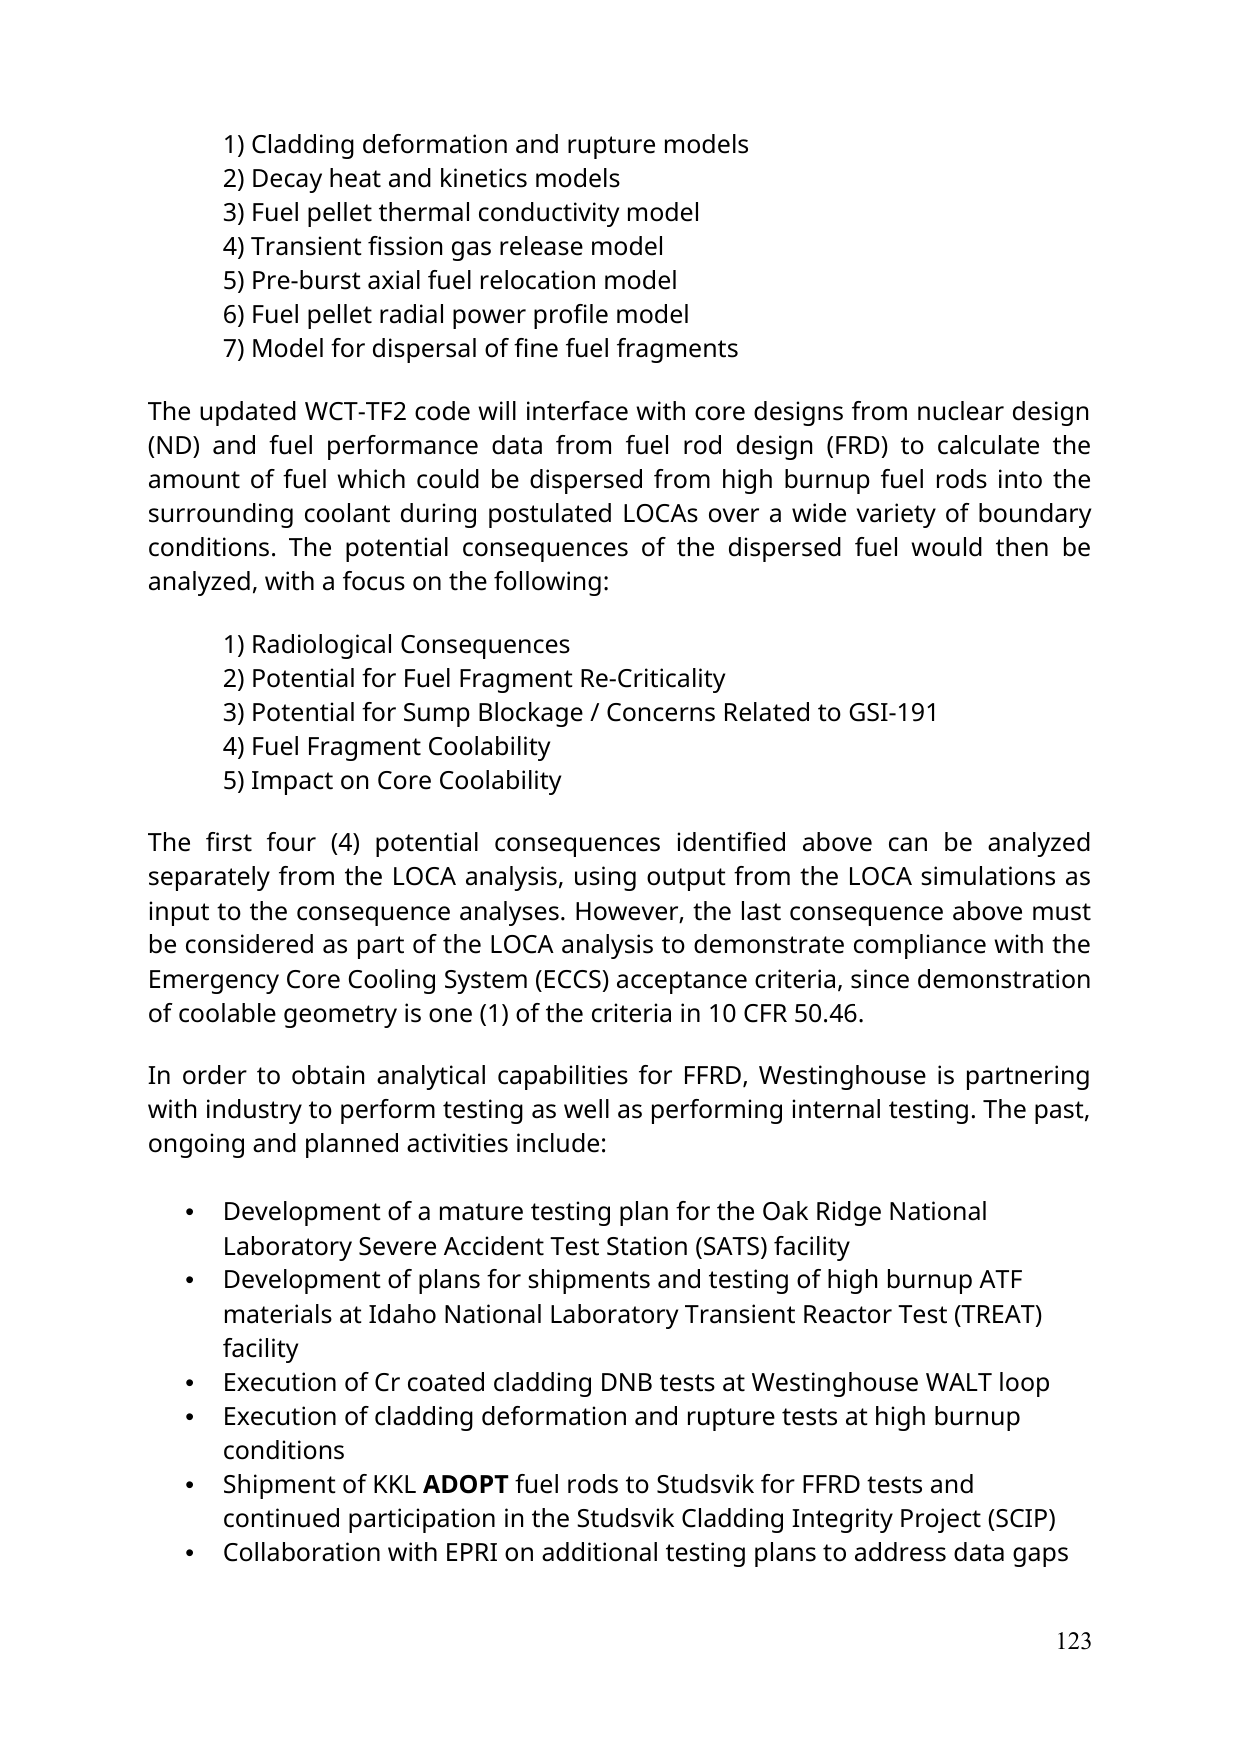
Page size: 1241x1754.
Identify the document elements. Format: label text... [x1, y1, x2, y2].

text 2) Potential for Fuel Fragment Re-Criticality [223, 660, 1092, 694]
text 5) Impact on Core Coolability [223, 762, 1092, 797]
text 4) Transient fission gas release model [223, 229, 1092, 263]
text In order to obtain analytical capabilities for FFRD, Westinghouse is partnering with industry to perform testing as well as performing internal testing. The past, ongoing and planned activities include: [148, 1058, 1092, 1160]
text 6) Fuel pellet radial power profile model [223, 297, 1092, 331]
text 5) Pre-burst axial fuel relocation model [223, 263, 1092, 297]
text 4) Fuel Fragment Coolability [223, 728, 1092, 762]
list Execution of Cr coated cladding DNB tests at Westinghouse WALT loop [185, 1364, 1092, 1398]
text 3) Fuel pellet thermal conductivity model [223, 195, 1092, 229]
list Development of a mature testing plan for the Oak Ridge National Laboratory Severe Accident Test Station (SATS) facility [185, 1194, 1092, 1262]
list Development of plans for shipments and testing of high burnup ATF materials at Idaho National Laboratory Transient Reactor Test (TREAT) facility [185, 1262, 1092, 1364]
text 2) Decay heat and kinetics models [223, 161, 1092, 195]
text The first four (4) potential consequences identified above can be analyzed separately from the LOCA analysis, using output from the LOCA simulations as input to the consequence analyses. However, the last consequence above must be considered as part of the LOCA analysis to demonstrate compliance with the Emergency Core Cooling System (ECCS) acceptance criteria, since demonstration of coolable geometry is one (1) of the criteria in 10 CFR 50.46. [148, 825, 1092, 1029]
text 1) Cladding deformation and rupture models [223, 127, 1092, 161]
text The updated WCT-TF2 code will interface with core designs from nuclear design (ND) and fuel performance data from fuel rod design (FRD) to calculate the amount of fuel which could be dispersed from high burnup fuel rods into the surrounding coolant during postulated LOCAs over a wide variety of boundary conditions. The potential consequences of the dispersed fuel would then be analyzed, with a focus on the following: [148, 393, 1092, 598]
list Shipment of KKL ADOPT fuel rods to Studsvik for FFRD tests and continued participation in the Studsvik Cladding Integrity Project (SCIP) [185, 1467, 1092, 1535]
text 7) Model for dispersal of fine fuel fragments [223, 331, 1092, 365]
text 3) Potential for Sump Blockage / Concerns Related to GSI-191 [223, 694, 1092, 728]
text 1) Radiological Consequences [223, 626, 1092, 660]
list Execution of cladding deformation and rupture tests at high burnup conditions [185, 1398, 1092, 1467]
list Collaboration with EPRI on additional testing plans to address data gaps [185, 1535, 1092, 1569]
